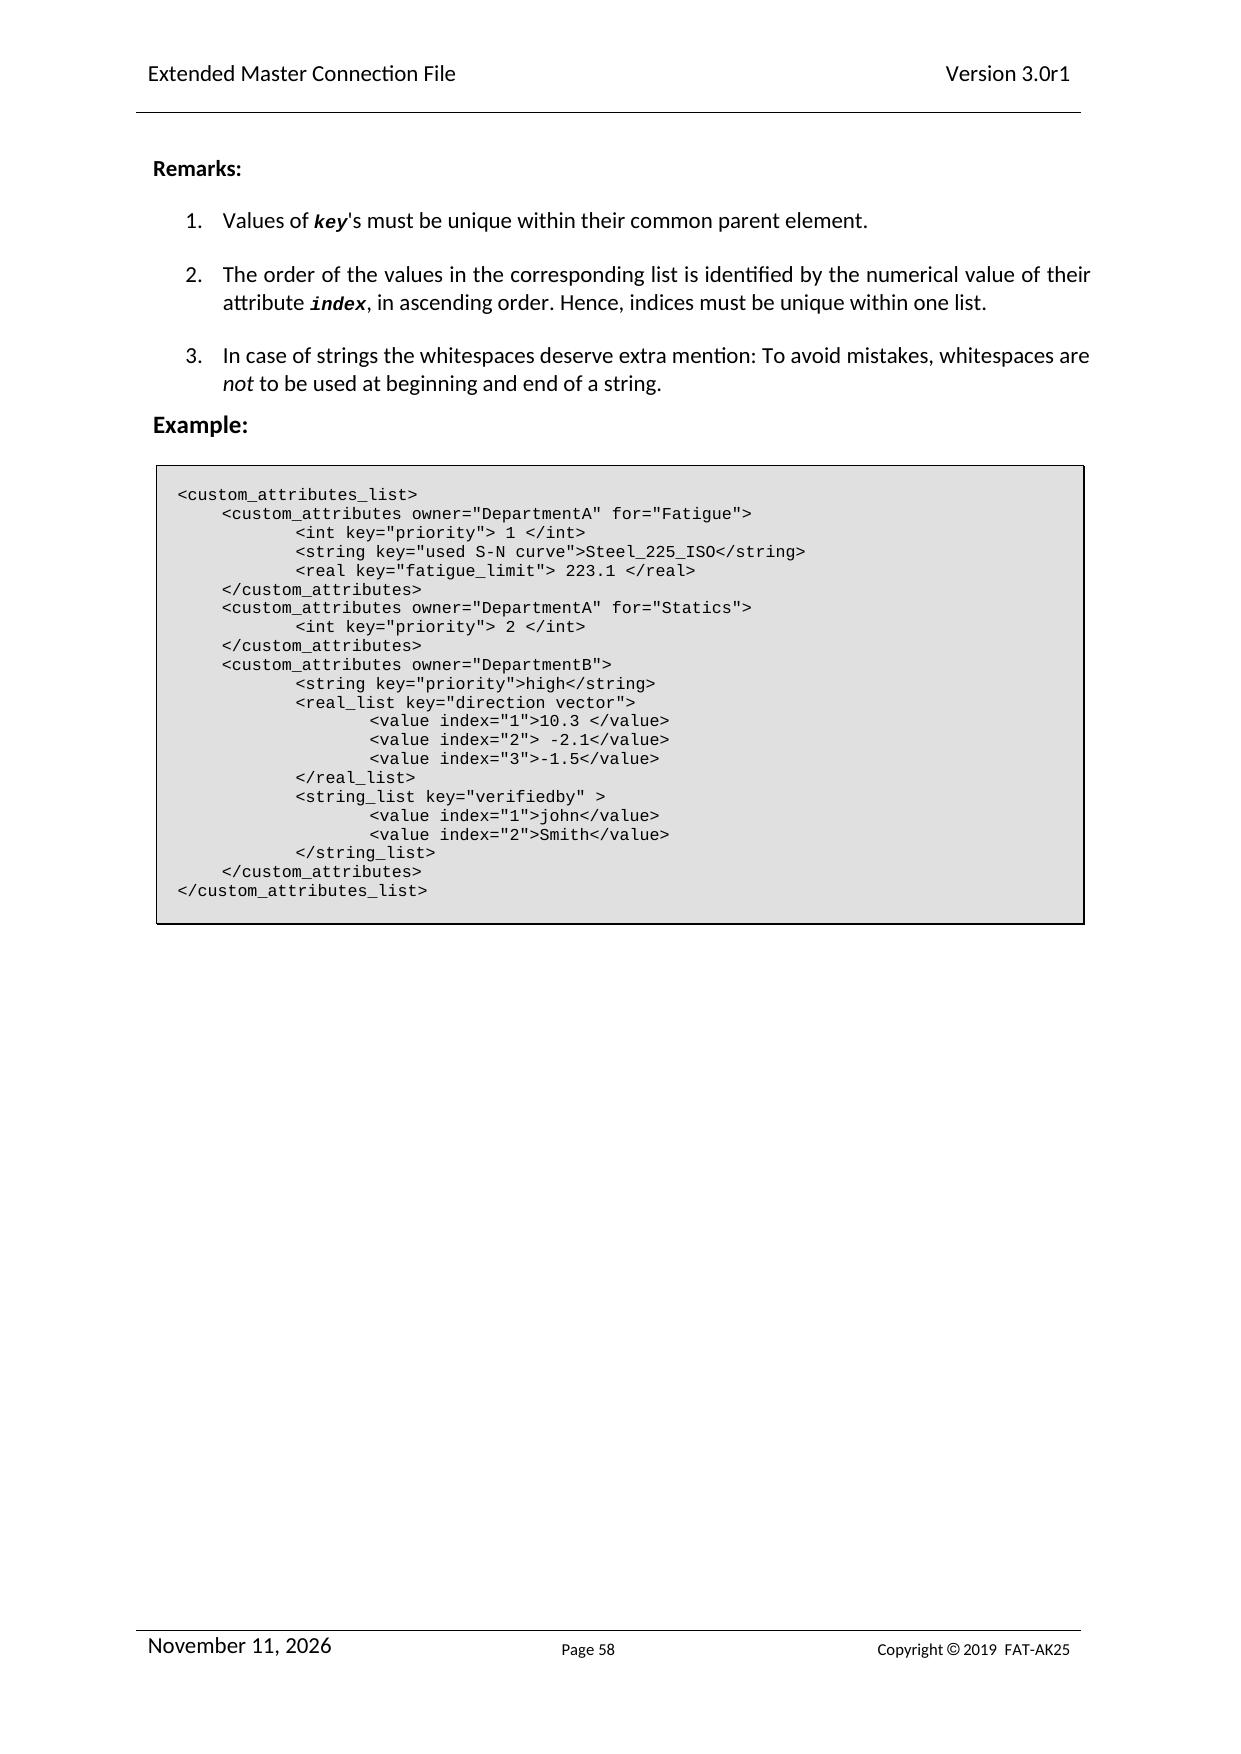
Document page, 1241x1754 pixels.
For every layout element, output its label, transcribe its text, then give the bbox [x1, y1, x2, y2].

text <custom_attributes owner="DepartmentB"> [157, 653, 1083, 672]
text <value index="1">john</value> [157, 804, 1083, 823]
list Values of key's must be unique within their common parent element. [185, 207, 1092, 235]
list The order of the values in the corresponding list is identified by the numerical value of their attribute index, in ascending order. Hence, indices must be unique within one list. [185, 260, 1092, 316]
text <value index="1">10.3 </value> [157, 710, 1083, 729]
text <value index="2"> -2.1</value> [157, 729, 1083, 748]
text <custom_attributes owner="DepartmentA" for="Statics"> [157, 597, 1083, 616]
text Example: [148, 409, 1092, 440]
text <value index="2">Smith</value> [157, 823, 1083, 842]
text <int key="priority"> 2 </int> [157, 616, 1083, 634]
list In case of strings the whitespaces deserve extra mention: To avoid mistakes, whitespaces are not to be used at beginning and end of a string. [185, 341, 1092, 397]
text <value index="3">-1.5</value> [157, 748, 1083, 766]
text <string_list key="verifiedby" > [157, 785, 1083, 804]
text Remarks: [148, 154, 1092, 182]
text </custom_attributes> [157, 578, 1083, 597]
text </real_list> [157, 766, 1083, 785]
text <string key="used S-N curve">Steel_225_ISO</string> [157, 540, 1083, 559]
text <string key="priority">high</string> [157, 672, 1083, 691]
text <custom_attributes_list> [157, 484, 1083, 502]
text </custom_attributes> [157, 634, 1083, 653]
text <custom_attributes owner="DepartmentA" for="Fatigue"> [157, 502, 1083, 521]
text </string_list> [157, 842, 1083, 861]
text </custom_attributes_list> [157, 879, 1083, 898]
text <real_list key="direction vector"> [157, 691, 1083, 710]
text </custom_attributes> [157, 861, 1083, 879]
text <int key="priority"> 1 </int> [157, 521, 1083, 540]
text <real key="fatigue_limit"> 223.1 </real> [157, 559, 1083, 578]
